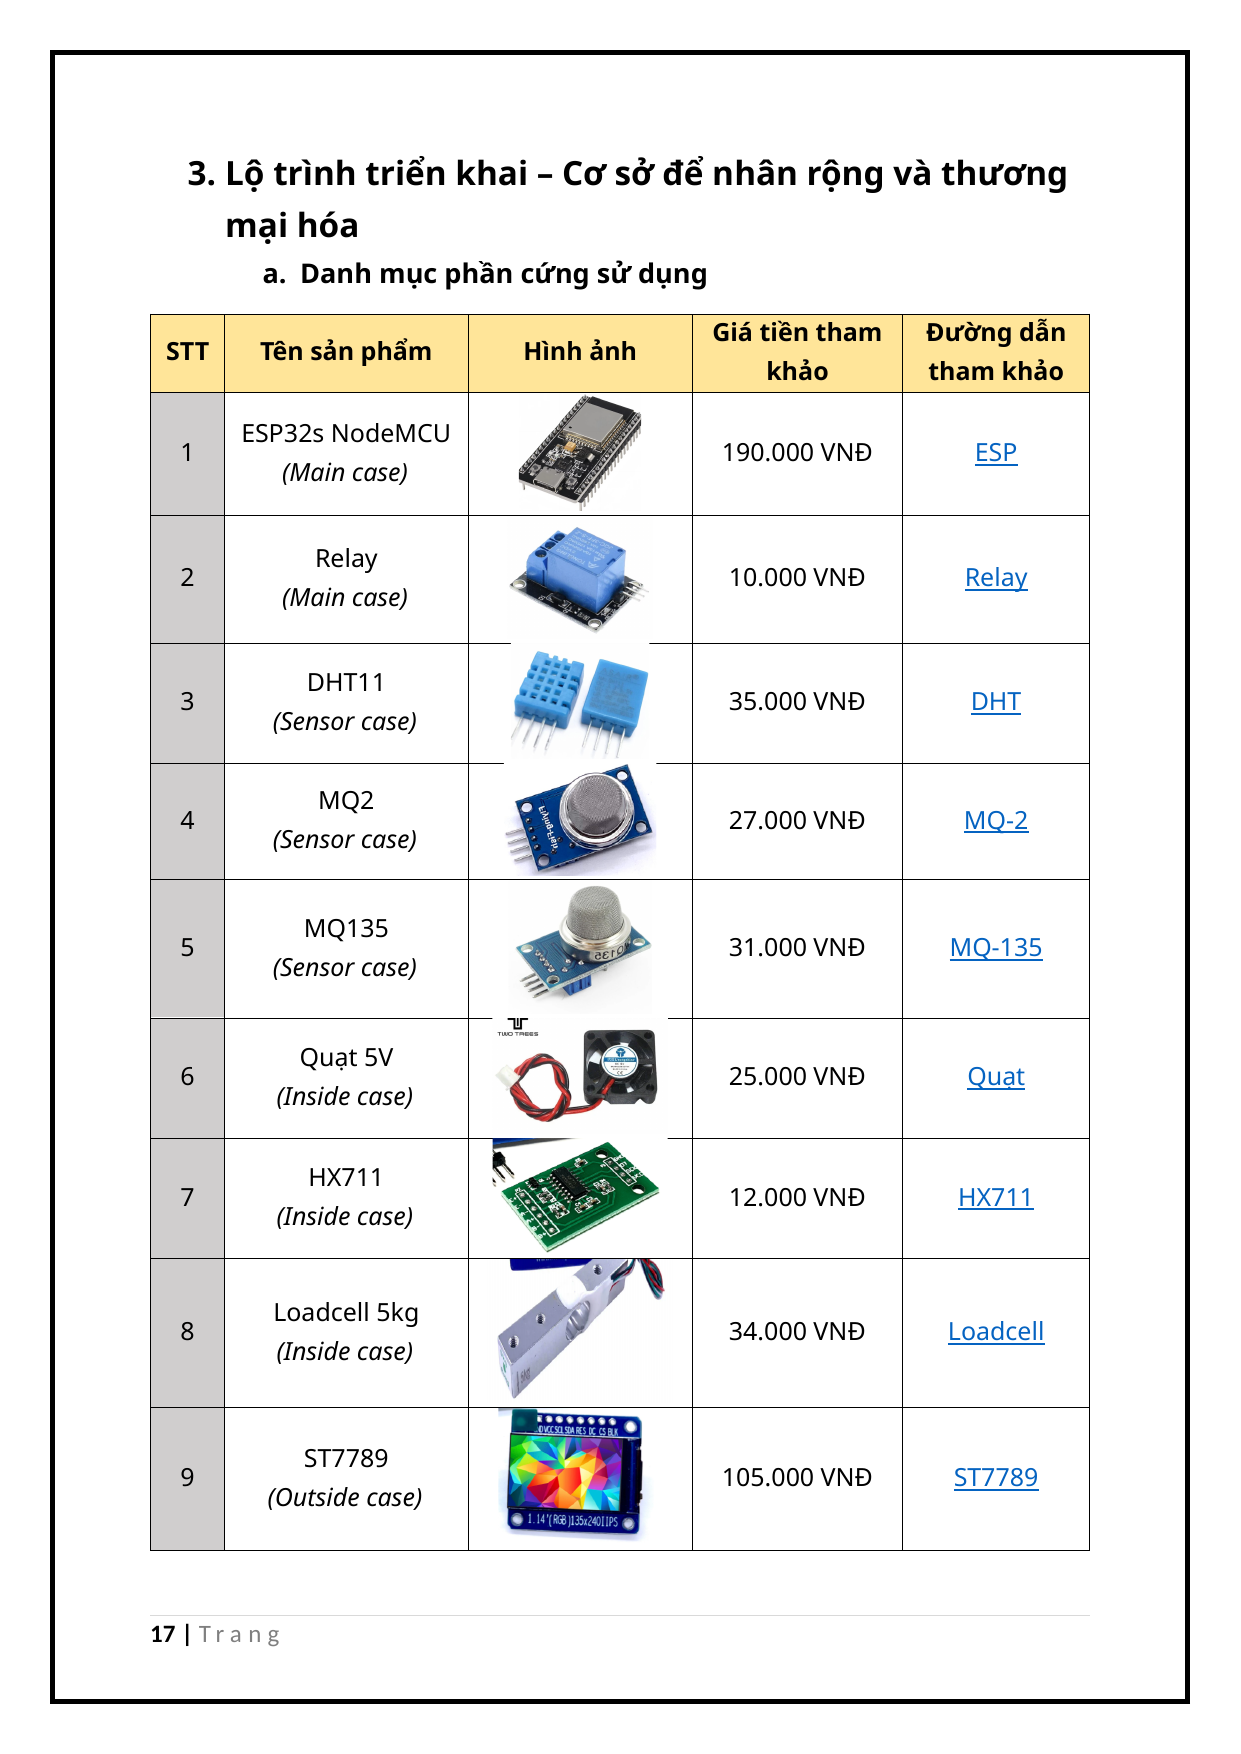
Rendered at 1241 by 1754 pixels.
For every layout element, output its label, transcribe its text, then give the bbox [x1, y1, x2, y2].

table_cell HX711 [903, 1139, 1089, 1258]
table_cell 25.000 VNĐ [693, 1019, 902, 1138]
picture [518, 393, 642, 511]
table_cell 3 [151, 644, 224, 763]
table_cell [469, 393, 692, 515]
table_cell 8 [151, 1259, 224, 1407]
table_cell MQ-2 [903, 764, 1089, 879]
table_cell MQ135 (Sensor case) [225, 880, 468, 1017]
table_cell 5 [151, 880, 224, 1017]
table_cell DHT11 (Sensor case) [225, 644, 468, 763]
table_cell HX711 (Inside case) [225, 1139, 468, 1258]
picture [487, 1259, 674, 1403]
picture [510, 643, 650, 759]
table_cell [469, 644, 692, 763]
table_cell 27.000 VNĐ [693, 764, 902, 879]
table_header Hình ảnh [469, 315, 692, 392]
table_cell 4 [151, 764, 224, 879]
table_cell 12.000 VNĐ [693, 1139, 902, 1258]
table_cell 10.000 VNĐ [693, 516, 902, 643]
table_cell MQ-135 [903, 880, 1089, 1017]
table_cell 9 [151, 1408, 224, 1550]
table_header Đường dẫn tham khảo [903, 315, 1089, 392]
table_cell 1 [151, 393, 224, 515]
table_cell Quạt 5V (Inside case) [225, 1019, 468, 1138]
table_cell 35.000 VNĐ [693, 644, 902, 763]
table_cell ESP32s NodeMCU (Main case) [225, 393, 468, 515]
table_cell [469, 764, 692, 879]
table_header Giá tiền tham khảo [693, 315, 902, 392]
table_cell [469, 880, 692, 1017]
table_cell Quạt [903, 1019, 1089, 1138]
table_cell 7 [151, 1139, 224, 1258]
table_cell 190.000 VNĐ [693, 393, 902, 515]
table_cell ESP [903, 393, 1089, 515]
picture [498, 1408, 662, 1546]
table_cell [469, 1139, 692, 1258]
table_cell 34.000 VNĐ [693, 1259, 902, 1407]
table_cell [469, 1259, 692, 1407]
list Danh mục phần cứng sử dụng [262, 254, 1090, 291]
table_cell 105.000 VNĐ [693, 1408, 902, 1550]
table_cell 6 [151, 1019, 224, 1138]
picture [492, 1138, 668, 1254]
picture [492, 1018, 668, 1134]
picture [508, 880, 652, 1014]
table_cell Relay (Main case) [225, 516, 468, 643]
table_header STT [151, 315, 224, 392]
table_cell Loadcell 5kg (Inside case) [225, 1259, 468, 1407]
table_cell [469, 1019, 692, 1138]
list Lộ trình triển khai – Cơ sở để nhân rộng và thương mại hóa [187, 150, 1090, 248]
picture [503, 763, 657, 876]
table_cell Relay [903, 516, 1089, 643]
table_cell 31.000 VNĐ [693, 880, 902, 1017]
table_cell 2 [151, 516, 224, 643]
table_cell [469, 1408, 692, 1550]
table_cell ST7789 [903, 1408, 1089, 1550]
picture [507, 516, 653, 639]
table_cell Loadcell [903, 1259, 1089, 1407]
table_cell MQ2 (Sensor case) [225, 764, 468, 879]
table_cell DHT [903, 644, 1089, 763]
table_cell [469, 516, 692, 643]
table_cell ST7789 (Outside case) [225, 1408, 468, 1550]
table_header Tên sản phẩm [225, 315, 468, 392]
